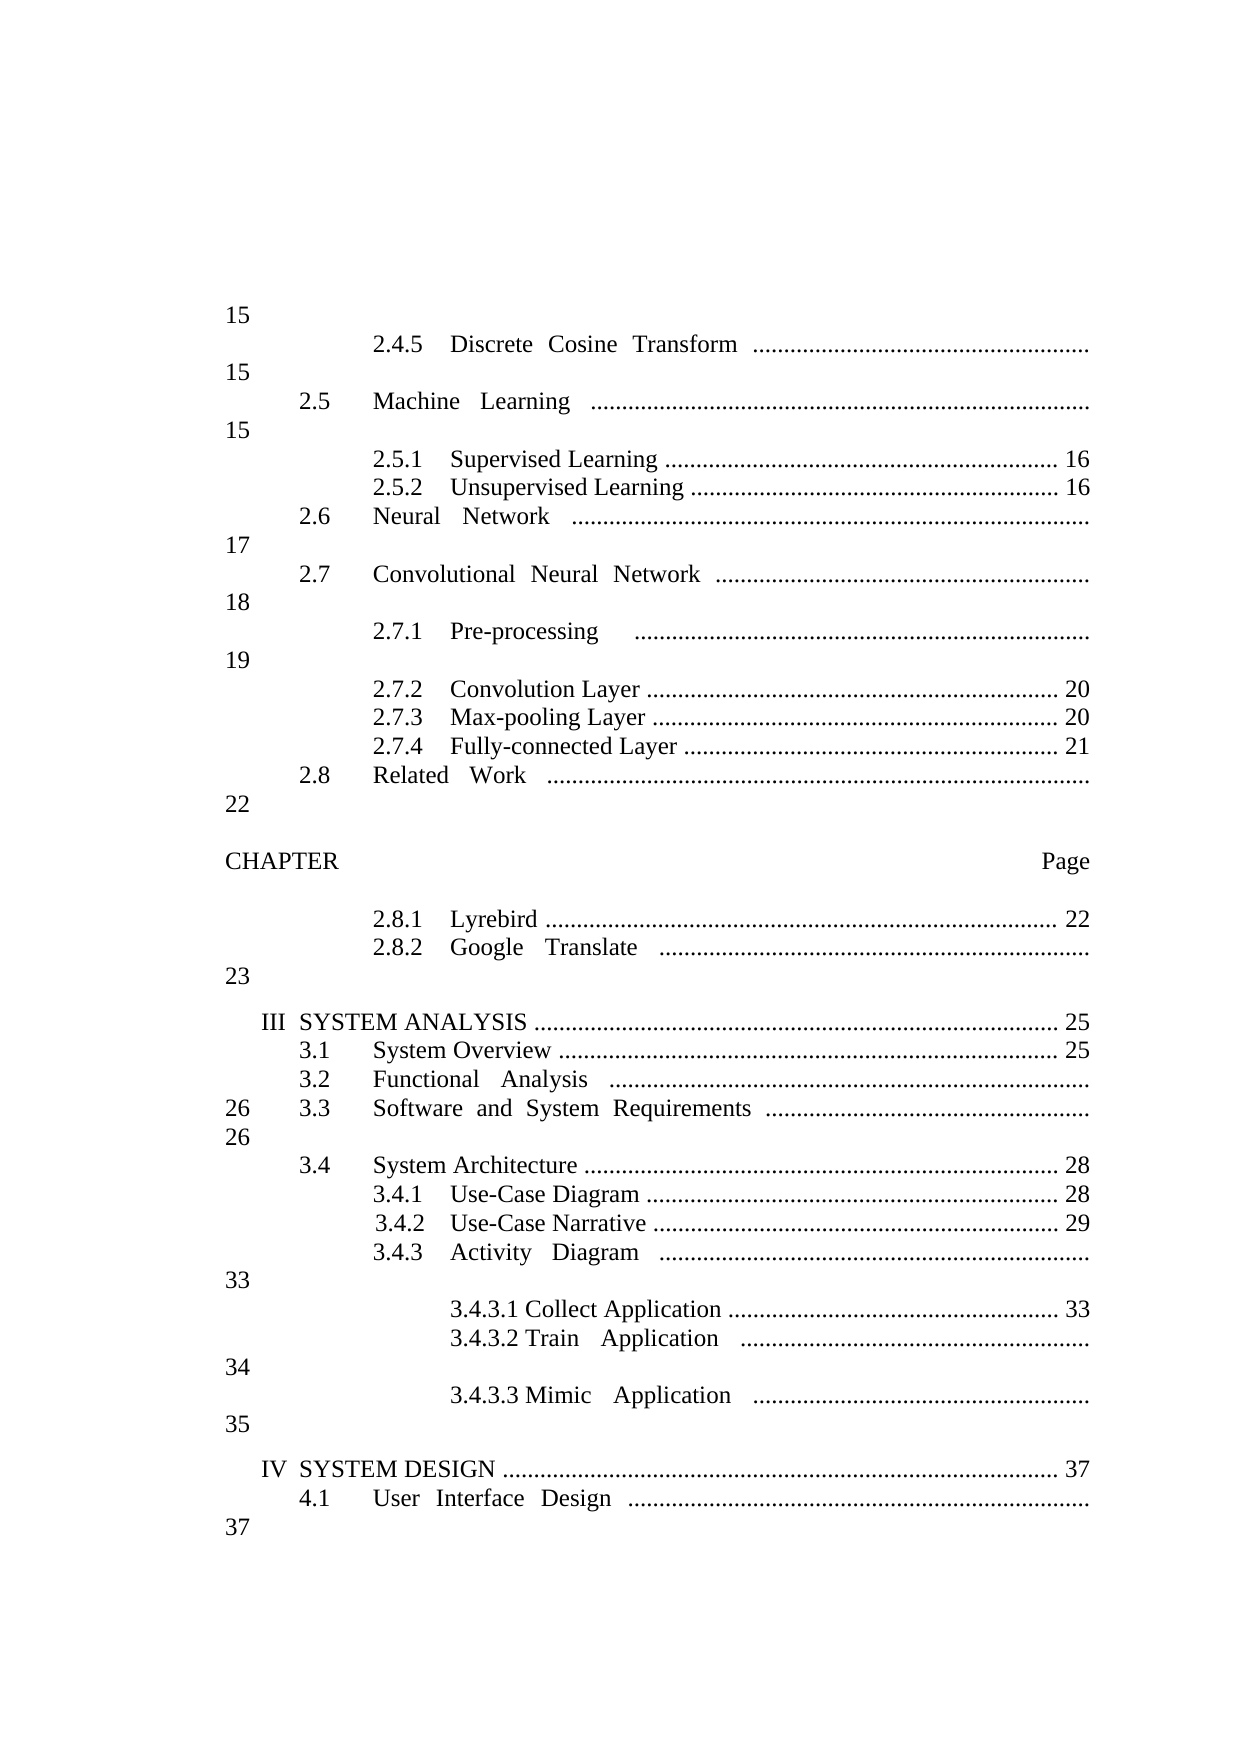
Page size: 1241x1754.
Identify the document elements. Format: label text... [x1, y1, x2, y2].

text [225, 1454, 1090, 1541]
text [225, 300, 1090, 990]
text III SYSTEM ANALYSIS .................................................................................... 25 3.1 System Overview ................................................................................ 25 3.2 Functional Analysis ............................................................................. 26 3.3 Software and System Requirements .................................................... 26 3.4 System Architecture ............................................................................ 28 3.4.1 Use-Case Diagram .................................................................. 28 3.4.2 Use-Case Narrative ................................................................. 29 3.4.3 Activity Diagram ..................................................................... 33 3.4.3.1 Collect Application ..................................................... 33 3.4.3.2 Train Application ........................................................ 34 3.4.3.3 Mimic Application ...................................................... 35 [225, 1007, 1090, 1438]
